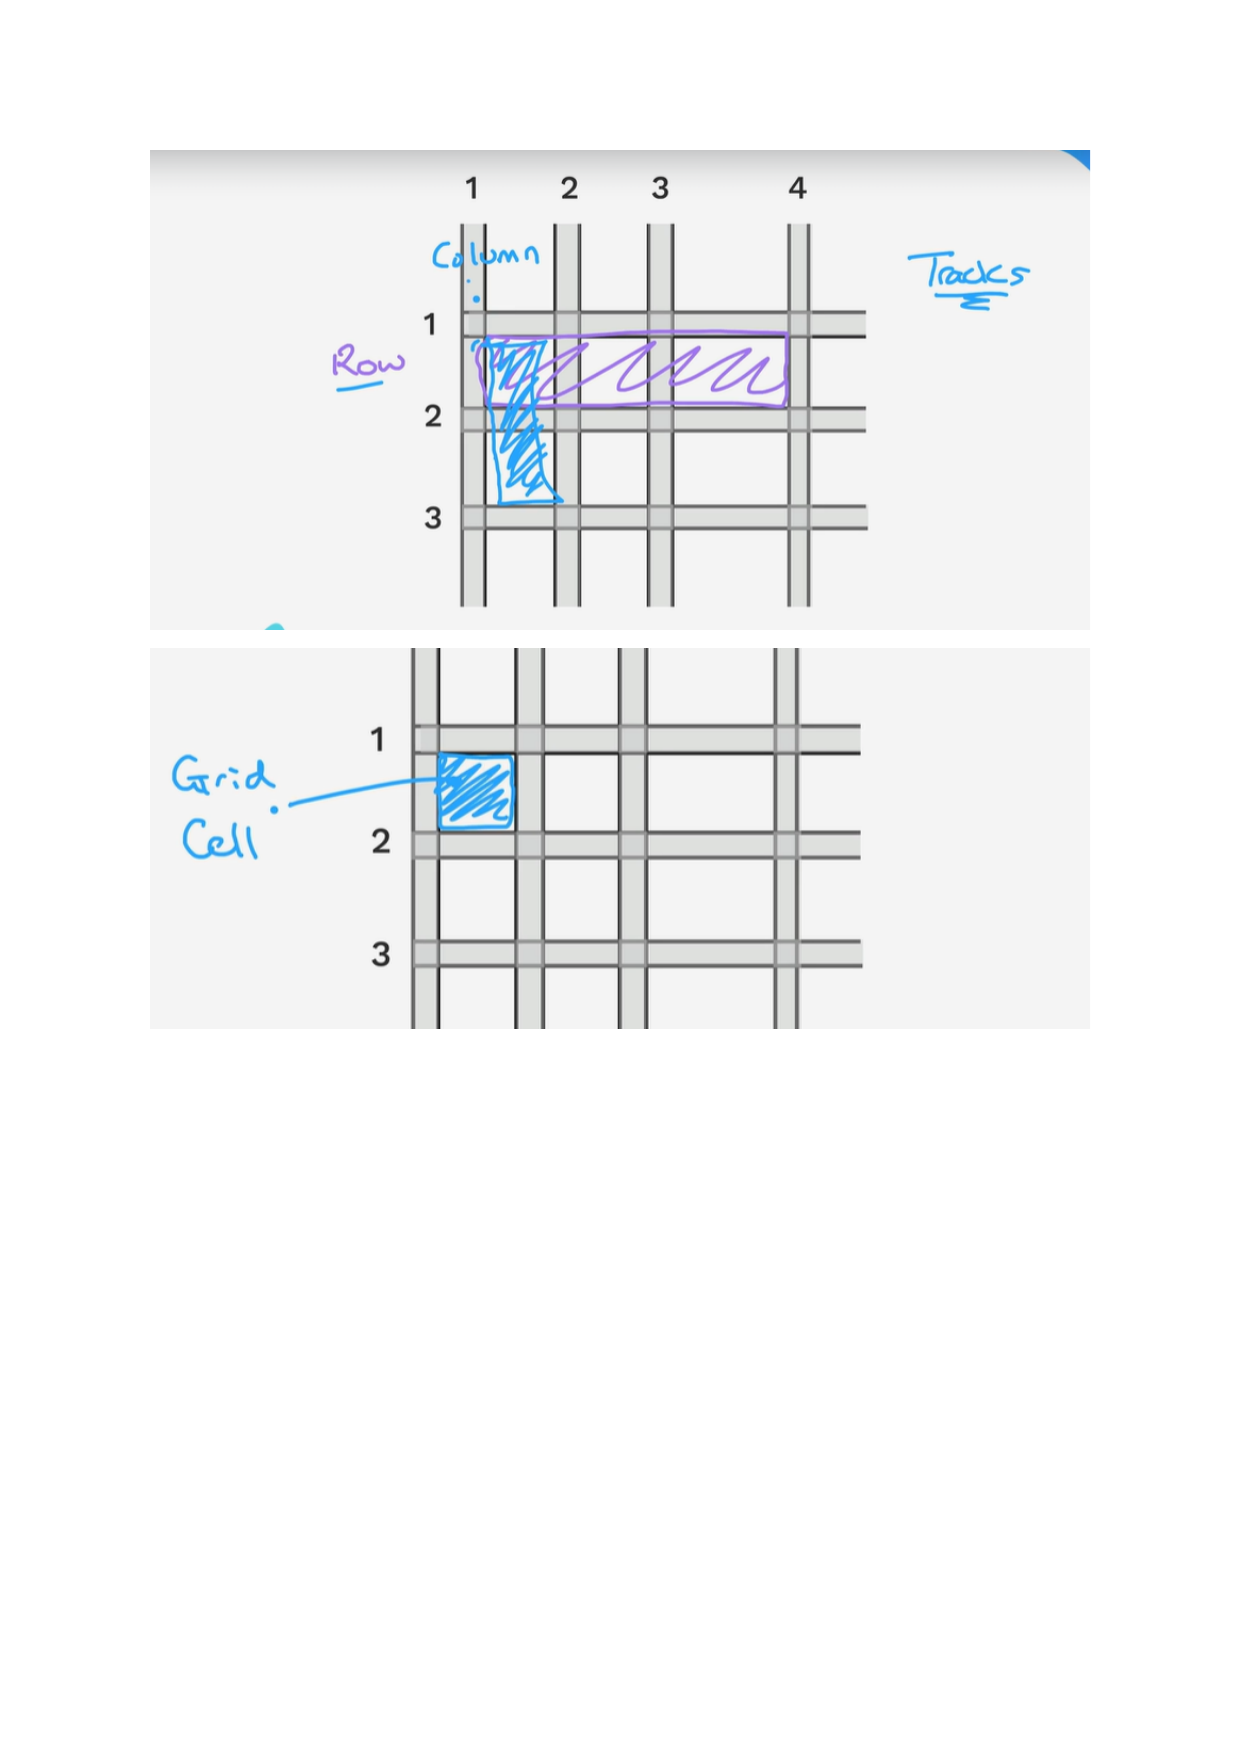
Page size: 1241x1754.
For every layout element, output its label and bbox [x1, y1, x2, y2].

picture [150, 150, 1091, 630]
picture [150, 648, 1091, 1029]
